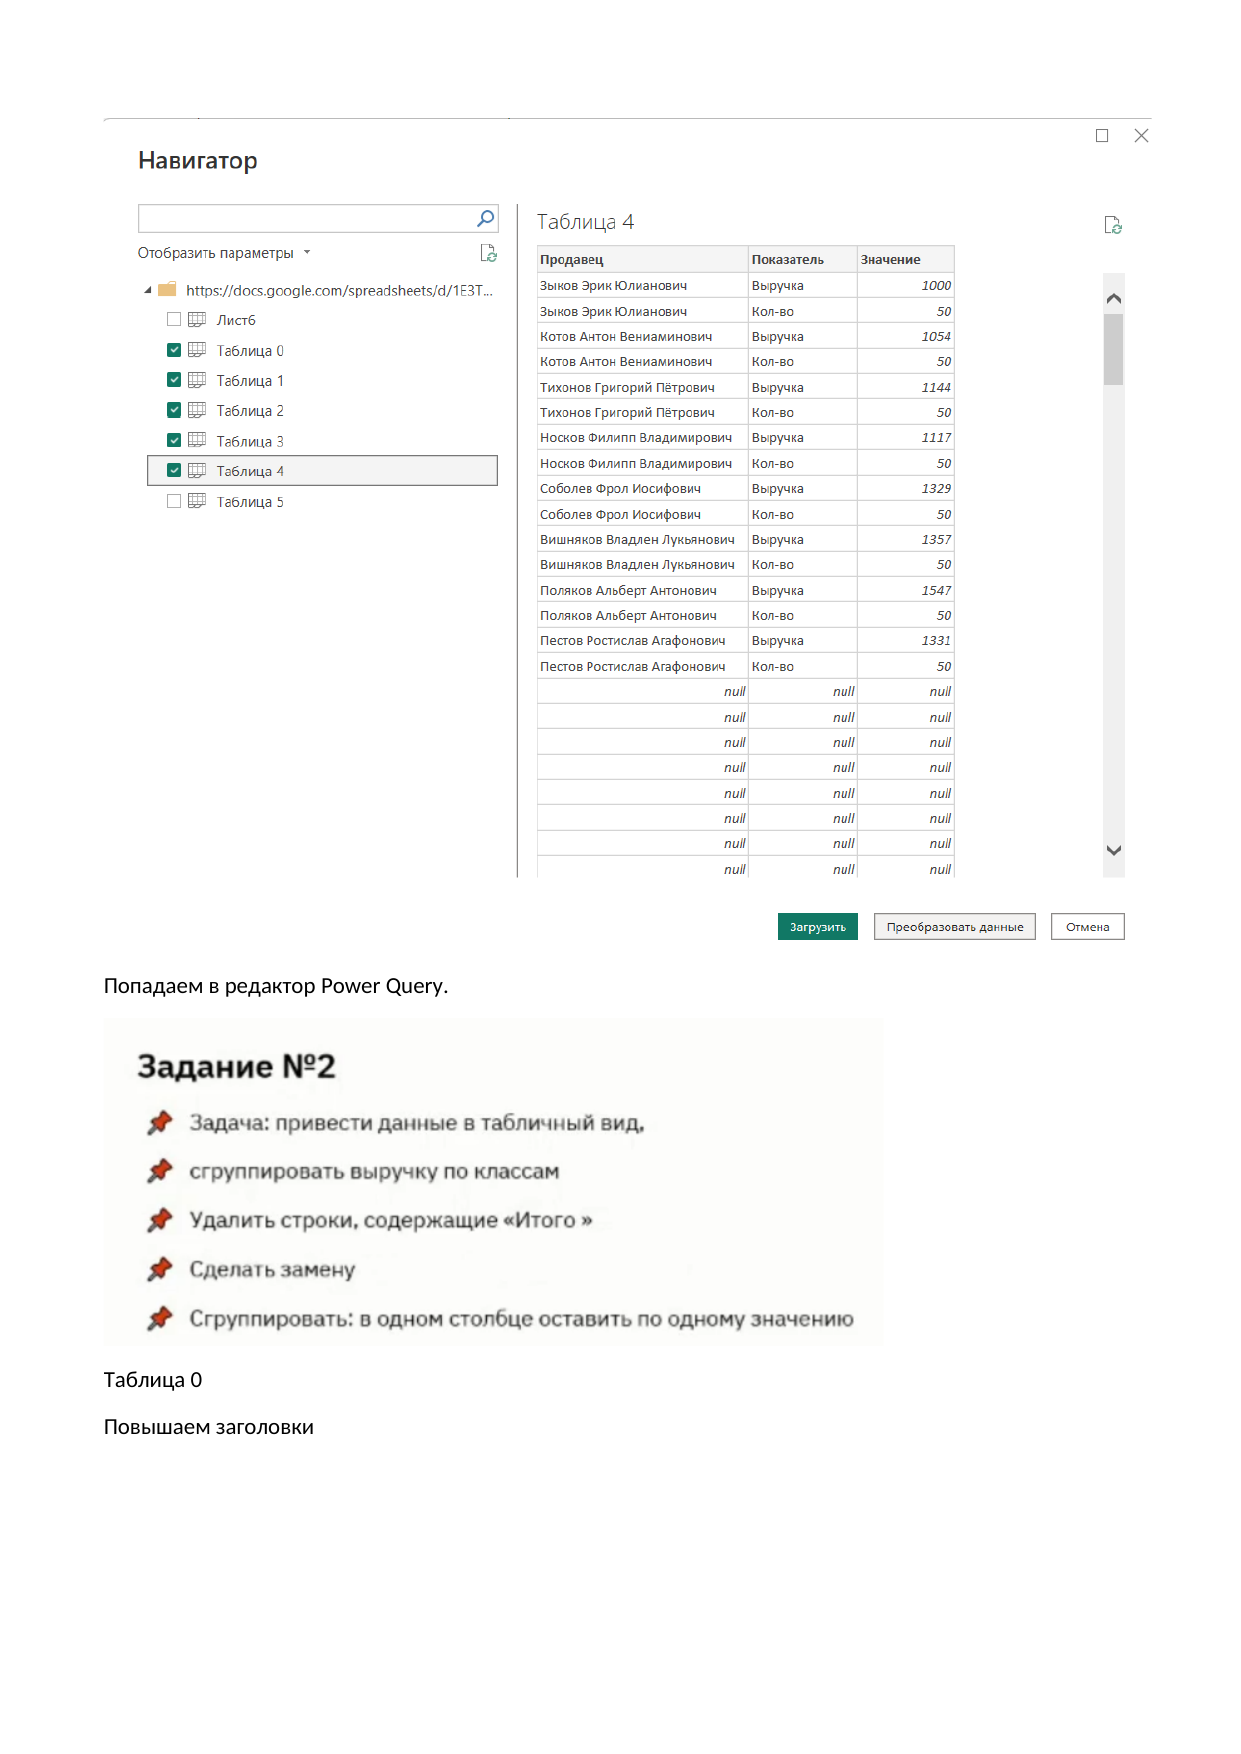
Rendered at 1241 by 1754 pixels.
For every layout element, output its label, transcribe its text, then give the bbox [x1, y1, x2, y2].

text Попадаем в редактор Power Query. [103, 972, 1152, 1000]
picture [103, 1018, 884, 1346]
text Таблица 0 [103, 1365, 1152, 1393]
picture [103, 118, 1152, 953]
text Повышаем заголовки [103, 1412, 1152, 1440]
